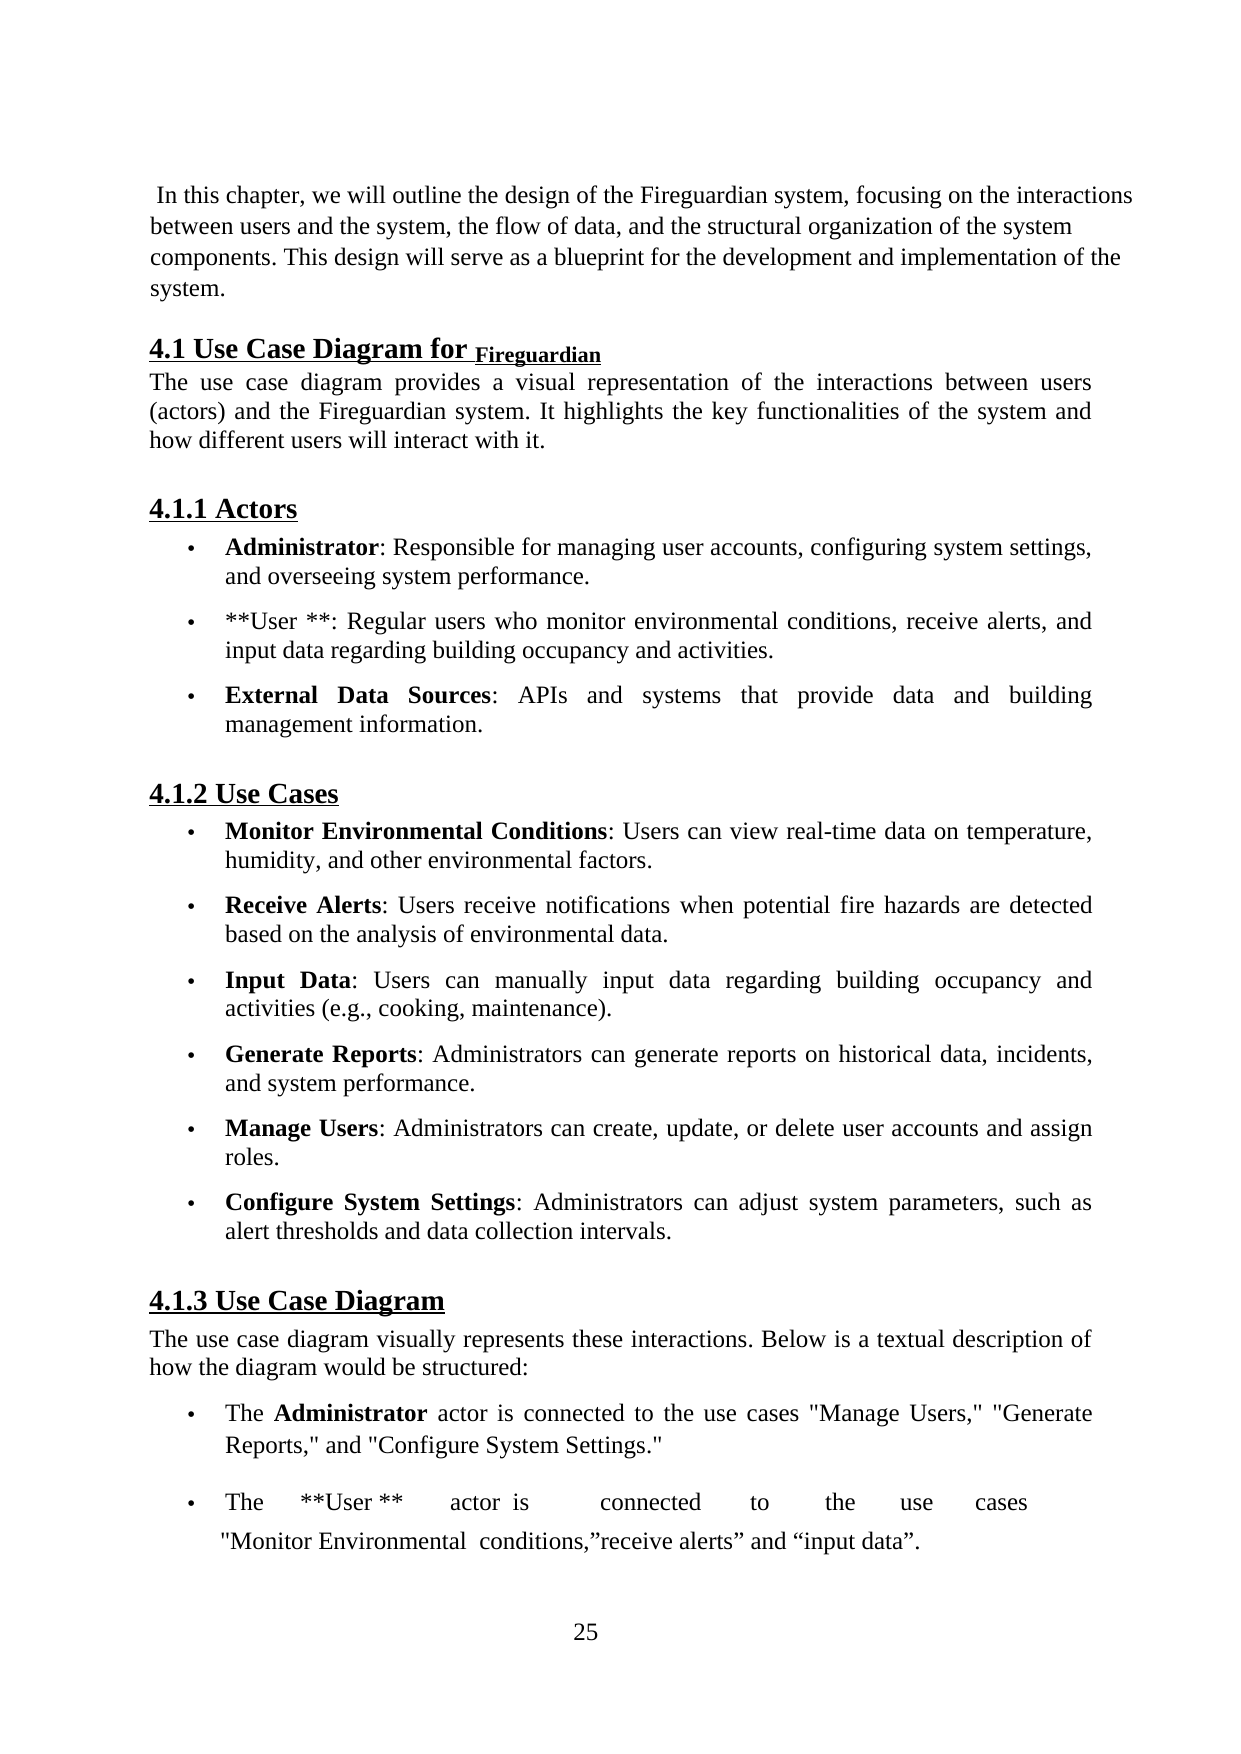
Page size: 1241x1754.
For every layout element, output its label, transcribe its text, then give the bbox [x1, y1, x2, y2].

list Input Data: Users can manually input data regarding building occupancy and activities (e.g., cooking, maintenance). [187, 965, 1093, 1022]
list Receive Alerts: Users receive notifications when potential fire hazards are detected based on the analysis of environmental data. [187, 890, 1093, 948]
list Configure System Settings: Administrators can adjust system parameters, such as alert thresholds and data collection intervals. [187, 1187, 1093, 1245]
subtitle 4.1 Use Case Diagram for Fireguardian [149, 323, 1184, 367]
list Administrator: Responsible for managing user accounts, configuring system settings, and overseeing system performance. [187, 532, 1093, 589]
list External Data Sources: APIs and systems that provide data and building management information. [187, 680, 1093, 738]
subtitle 4.1.3 Use Case Diagram [149, 1283, 1184, 1317]
list Monitor Environmental Conditions: Users can view real-time data on temperature, humidity, and other environmental factors. [187, 816, 1093, 874]
list Manage Users: Administrators can create, update, or delete user accounts and assign roles. [187, 1113, 1093, 1171]
subtitle 4.1.1 Actors [149, 492, 1184, 525]
list The Administrator actor is connected to the use cases "Manage Users," "Generate Reports," and "Configure System Settings." [187, 1398, 1093, 1459]
text The use case diagram provides a visual representation of the interactions between users (actors) and the Fireguardian system. It highlights the key functionalities of the system and how different users will interact with it. [149, 367, 1093, 453]
text "Monitor Environmental conditions,”receive alerts” and “input data”. [0, 1526, 1184, 1555]
list **User **: Regular users who monitor environmental conditions, receive alerts, and input data regarding building occupancy and activities. [187, 606, 1093, 664]
list Generate Reports: Administrators can generate reports on historical data, incidents, and system performance. [187, 1039, 1093, 1097]
subtitle 4.1.2 Use Cases [149, 776, 1184, 809]
text The use case diagram visually represents these interactions. Below is a textual description of how the diagram would be structured: [149, 1324, 1093, 1381]
text In this chapter, we will outline the design of the Fireguardian system, focusing on the interactions between users and the system, the flow of data, and the structural organization of the system components. This design will serve as a blueprint for the development and implementation of the system. [150, 180, 1184, 302]
list The **User ** actor is connected to the use cases [187, 1487, 1093, 1516]
